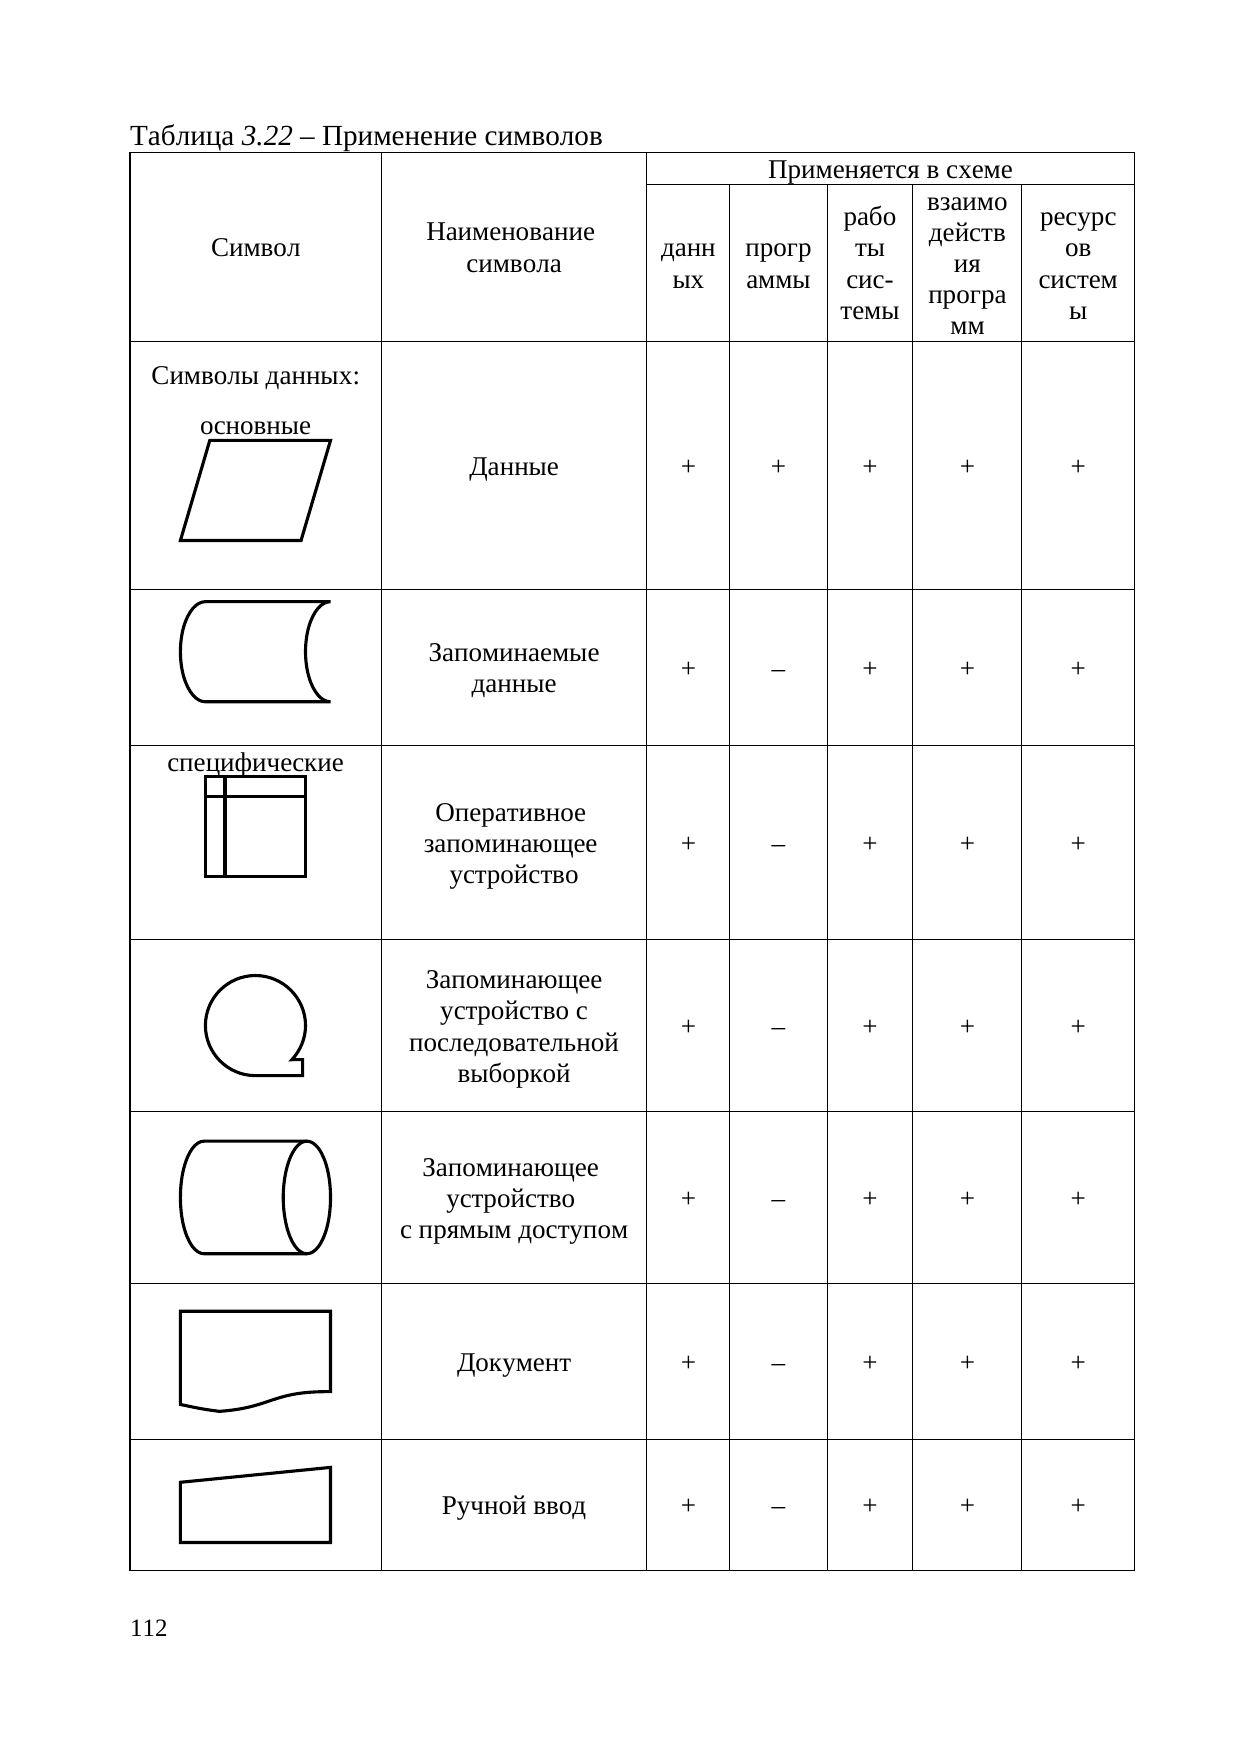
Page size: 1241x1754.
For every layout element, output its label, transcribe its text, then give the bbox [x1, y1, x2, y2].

table_cell + [1022, 1112, 1134, 1283]
table_cell + [647, 746, 729, 939]
table_cell + [1022, 590, 1134, 744]
table_cell – [730, 1440, 827, 1570]
table_cell программы [730, 185, 827, 341]
table_cell + [828, 1440, 912, 1570]
table_cell – [730, 590, 827, 744]
table_cell Оперативное запоминающее устройство [382, 746, 646, 939]
table_cell + [1022, 1284, 1134, 1439]
table_cell – [730, 940, 827, 1111]
table_cell + [647, 1112, 729, 1283]
table_cell + [913, 940, 1021, 1111]
table_cell + [913, 342, 1021, 589]
table_cell [131, 1440, 381, 1570]
table_cell + [647, 342, 729, 589]
table_cell [131, 1112, 381, 1283]
table_cell [131, 1284, 381, 1439]
table_cell + [828, 1284, 912, 1439]
table_cell + [913, 1112, 1021, 1283]
table_cell Запоминаемые данные [382, 590, 646, 744]
table_cell + [1022, 940, 1134, 1111]
table_cell данных [647, 185, 729, 341]
table_cell + [828, 590, 912, 744]
table_cell взаимодействия программ [913, 185, 1021, 341]
table_cell Символы данных: основные [131, 342, 381, 589]
table_cell + [913, 590, 1021, 744]
table_cell + [730, 342, 827, 589]
table_cell – [730, 1284, 827, 1439]
table_cell + [647, 940, 729, 1111]
table_header Символ [131, 153, 381, 341]
table_cell ресурсов системы [1022, 185, 1134, 341]
table_cell + [647, 1440, 729, 1570]
table_cell + [647, 1284, 729, 1439]
table_cell + [1022, 1440, 1134, 1570]
table_cell + [913, 1440, 1021, 1570]
text Таблица 3.22 – Применение символов [130, 118, 1134, 152]
table_cell Запоминающее устройство с последовательной выборкой [382, 940, 646, 1111]
table_cell [131, 590, 381, 744]
table_header Наименование символа [382, 153, 646, 341]
table_cell Данные [382, 342, 646, 589]
table_cell Документ [382, 1284, 646, 1439]
table_cell + [1022, 342, 1134, 589]
table_cell – [730, 746, 827, 939]
table_cell + [828, 1112, 912, 1283]
table_cell + [1022, 746, 1134, 939]
table_header Применяется в схеме [647, 153, 1134, 184]
table_cell + [828, 746, 912, 939]
table_cell – [730, 1112, 827, 1283]
table_cell специфические [131, 746, 381, 939]
table_cell + [913, 1284, 1021, 1439]
table_cell + [828, 342, 912, 589]
table_cell + [913, 746, 1021, 939]
table_cell + [828, 940, 912, 1111]
table_cell + [647, 590, 729, 744]
table_cell [131, 940, 381, 1111]
table_cell Ручной ввод [382, 1440, 646, 1570]
table_cell работы сис-темы [828, 185, 912, 341]
table_cell Запоминающее устройство с прямым доступом [382, 1112, 646, 1283]
